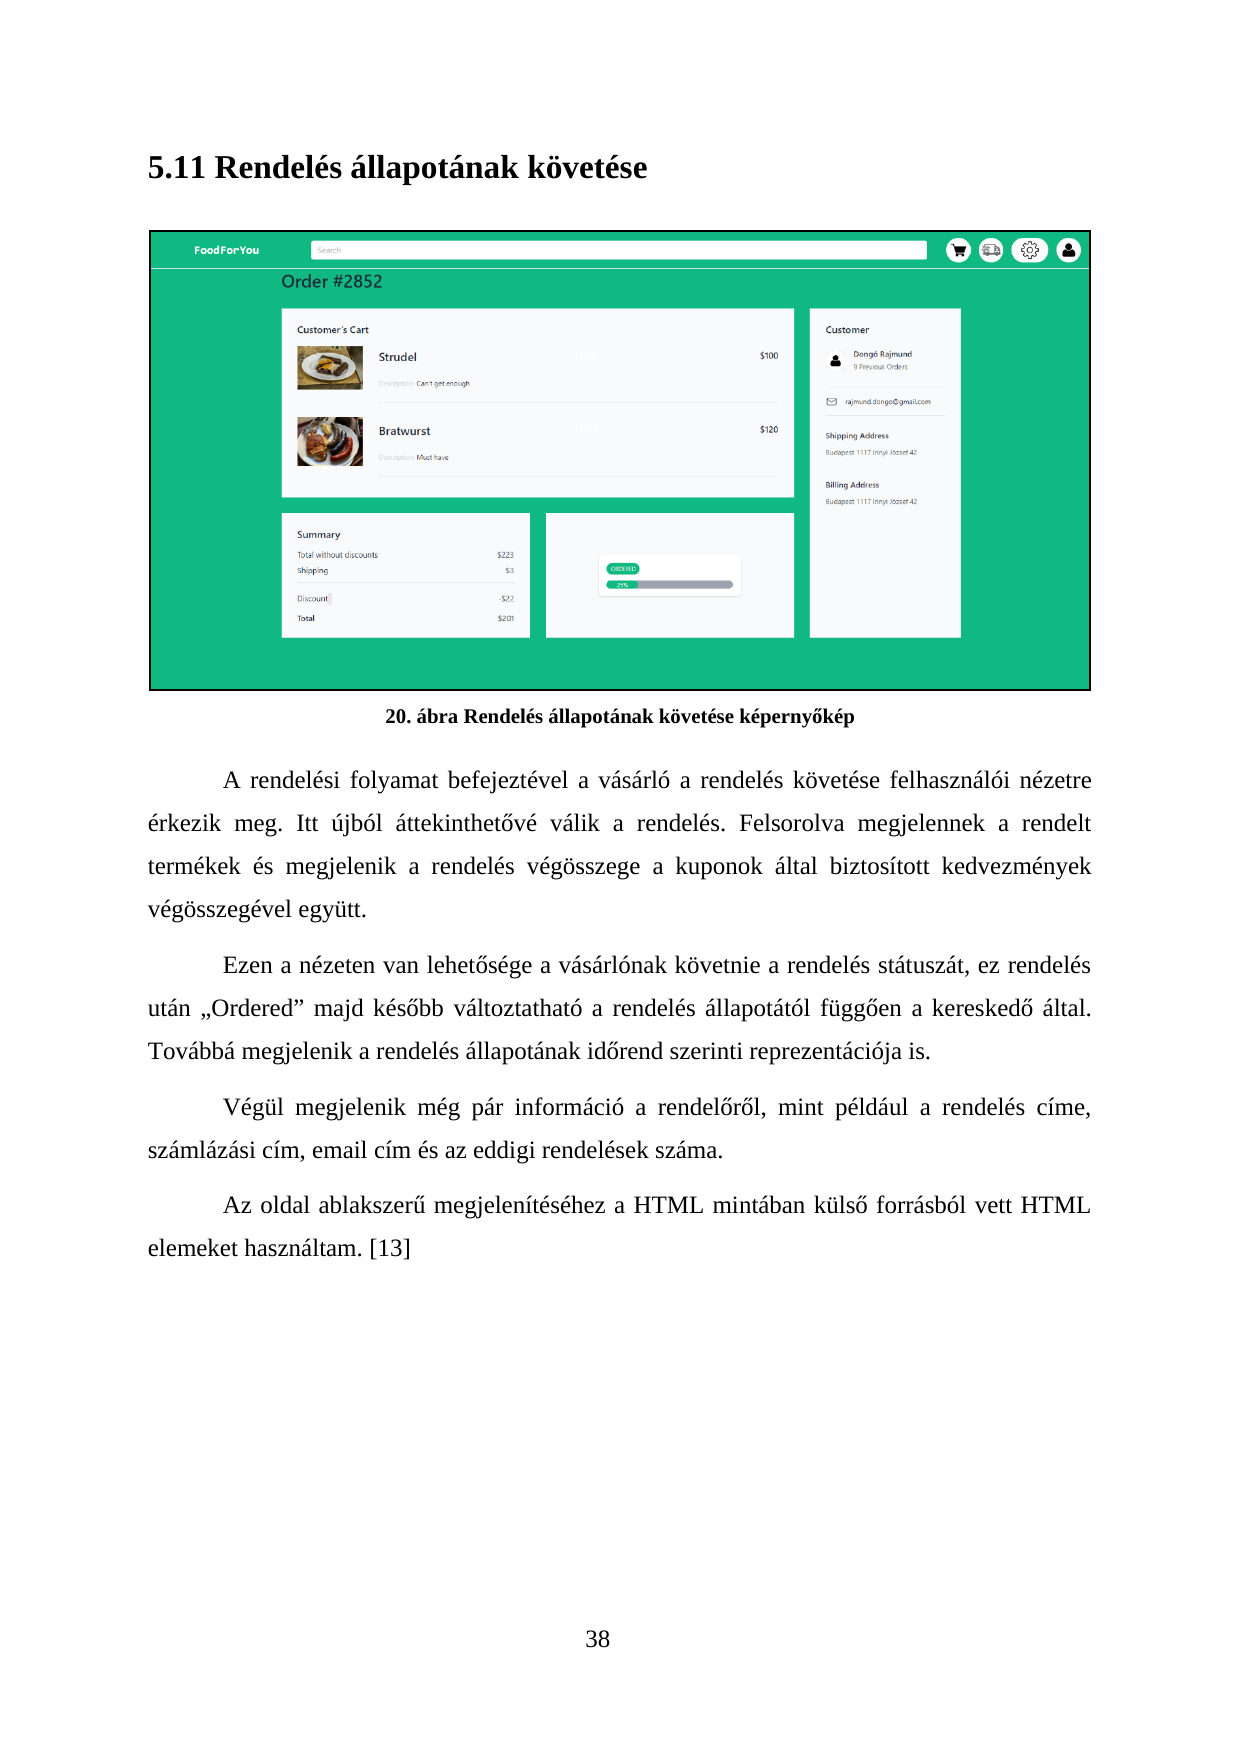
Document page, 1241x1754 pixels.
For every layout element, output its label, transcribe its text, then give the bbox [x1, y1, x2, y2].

text 20. ábra Rendelés állapotának követése képernyőkép [148, 704, 1092, 728]
subtitle Rendelés állapotának követése [148, 148, 1092, 186]
text Az oldal ablakszerű megjelenítéséhez a HTML mintában külső forrásból vett HTML elemeket használtam. [148, 1190, 1092, 1262]
text Ezen a nézeten van lehetősége a vásárlónak követnie a rendelés státuszát, ez rendelés után „Ordered” majd később változtatható a rendelés állapotától függően a kereskedő által. Továbbá megjelenik a rendelés állapotának időrend szerinti reprezentációja is. [148, 950, 1092, 1065]
text A rendelési folyamat befejeztével a vásárló a rendelés követése felhasználói nézetre érkezik meg. Itt újból áttekinthetővé válik a rendelés. Felsorolva megjelennek a rendelt termékek és megjelenik a rendelés végösszege a kuponok által biztosított kedvezmények végösszegével együtt. [148, 765, 1092, 923]
picture [151, 232, 1089, 689]
text Végül megjelenik még pár információ a rendelőről, mint például a rendelés címe, számlázási cím, email cím és az eddigi rendelések száma. [148, 1092, 1092, 1163]
